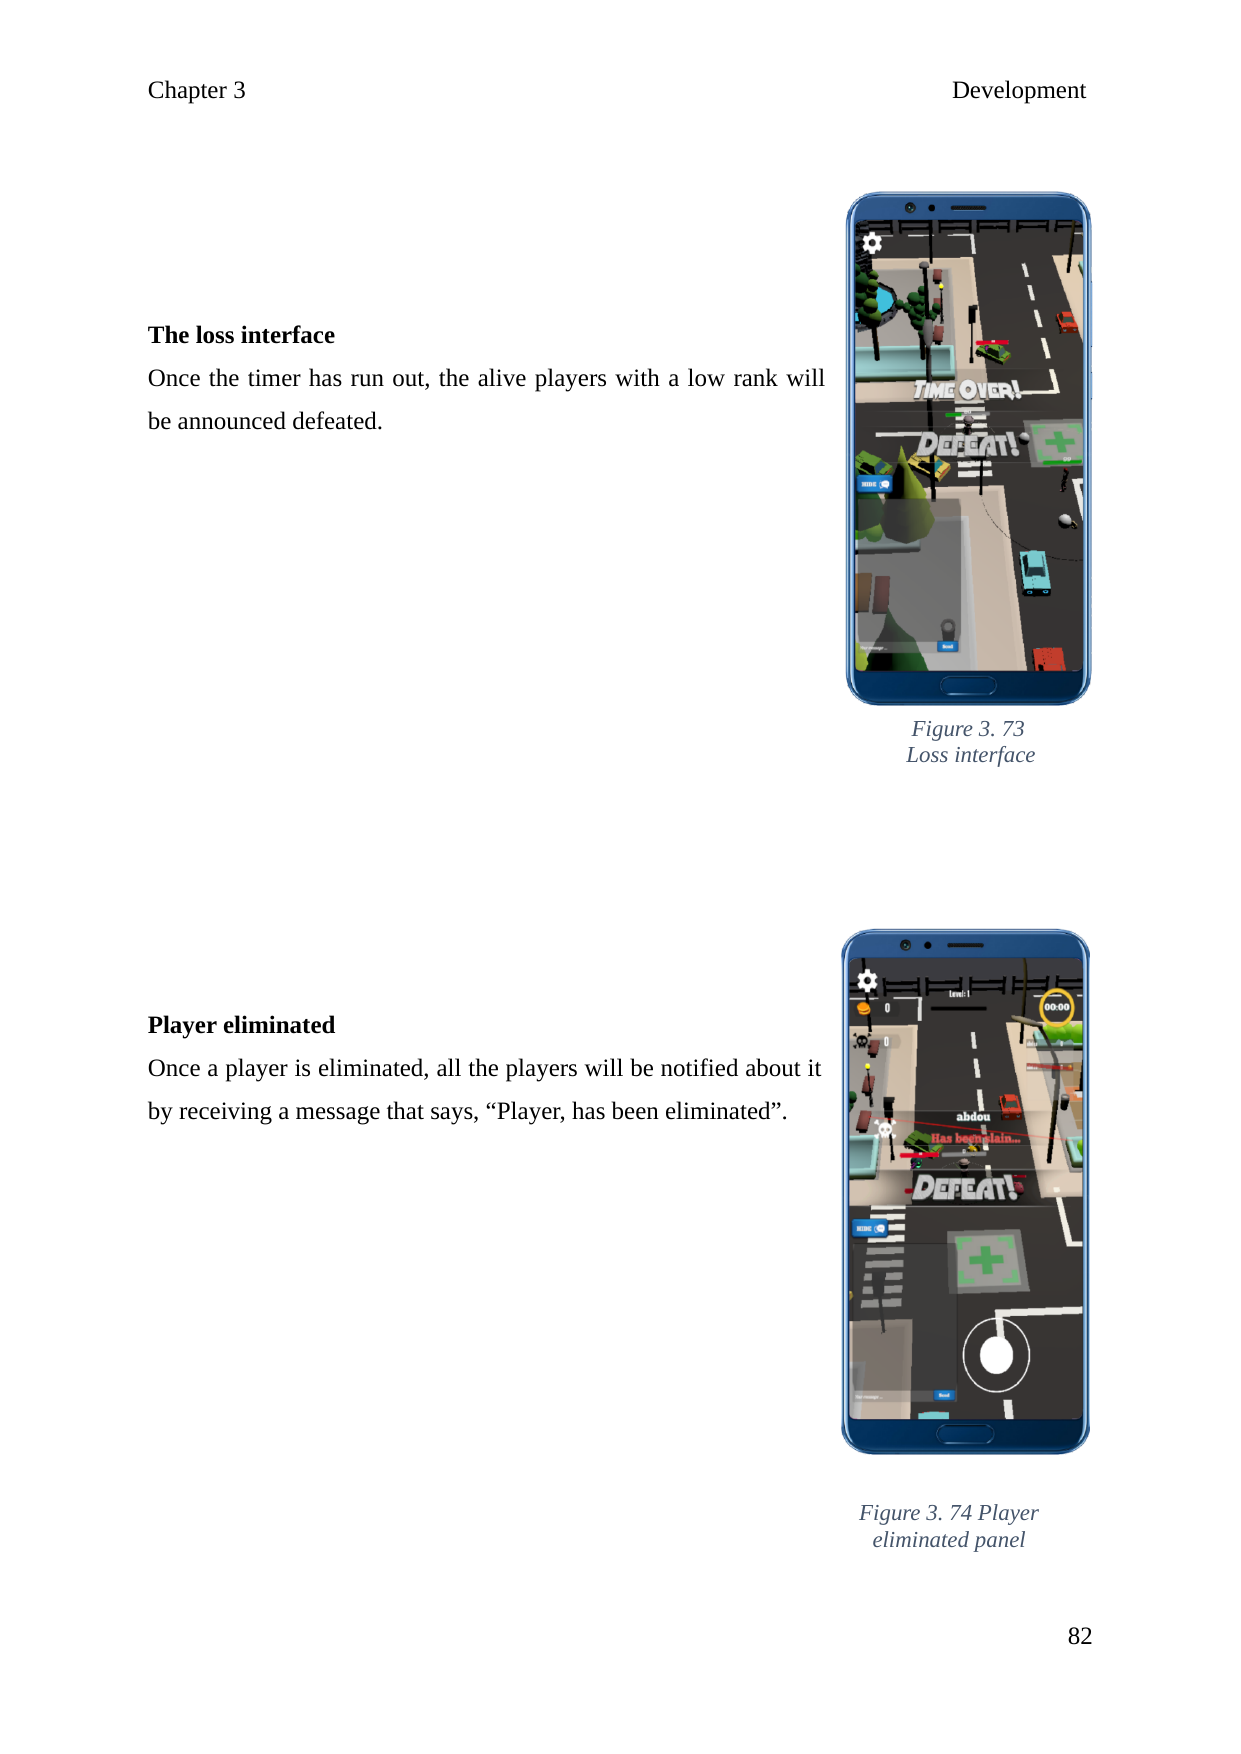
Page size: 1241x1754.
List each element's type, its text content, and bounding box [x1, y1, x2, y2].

picture [839, 928, 1090, 1453]
text Once the timer has run out, the alive players with a low rank will be announced defeated. [148, 363, 845, 435]
text Player eliminated [148, 1010, 839, 1039]
text The loss interface [148, 320, 845, 349]
picture [845, 191, 1093, 706]
text Once a player is eliminated, all the players will be notified about it by receiving a message that says, “Player, has been eliminated”. [148, 1053, 839, 1125]
